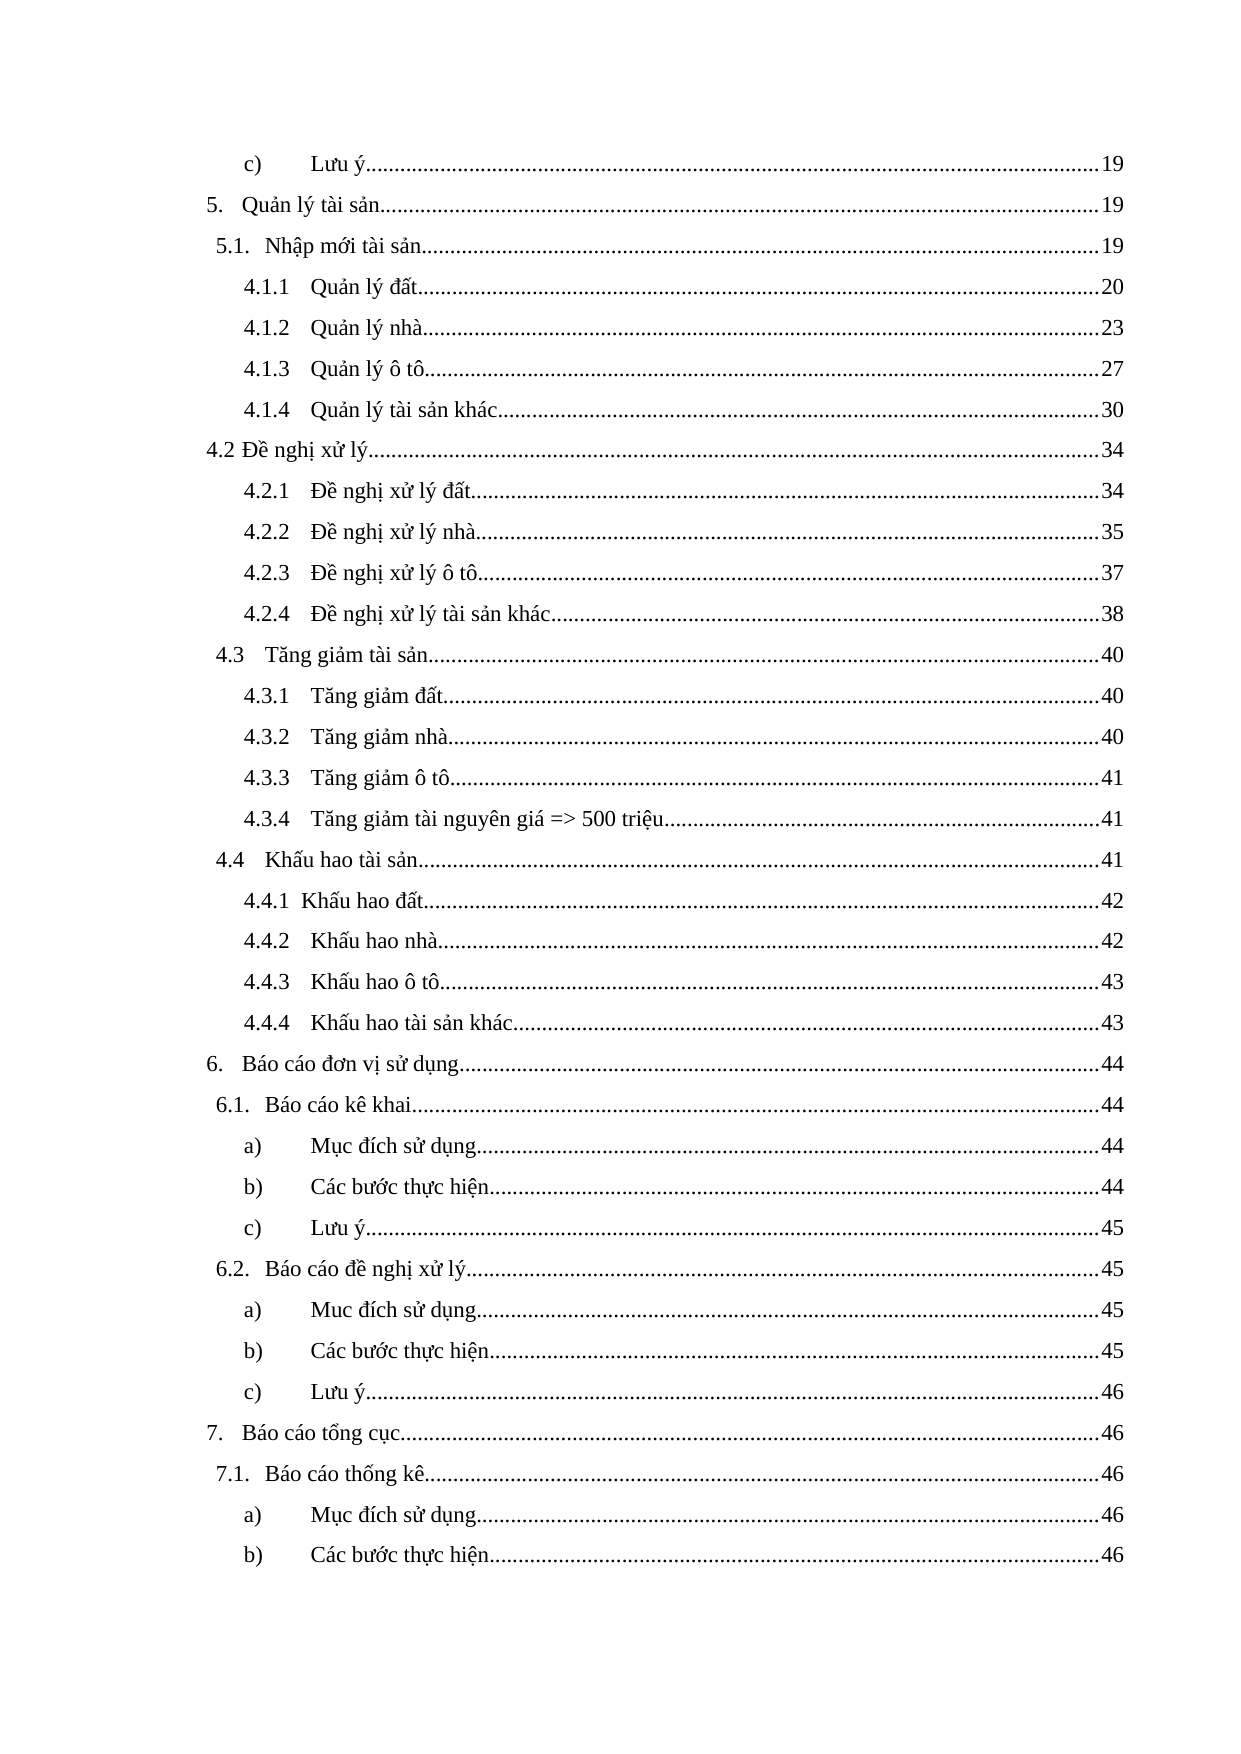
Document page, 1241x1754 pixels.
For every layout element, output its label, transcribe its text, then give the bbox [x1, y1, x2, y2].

text 5. Quản lý tài sản 19 [173, 191, 1090, 217]
text 4.3.3 Tăng giảm ô tô 41 [219, 764, 1090, 790]
text c) Lưu ý 46 [219, 1378, 1090, 1404]
text 6.1. Báo cáo kê khai 44 [196, 1091, 1090, 1118]
text 4.3 Tăng giảm tài sản 40 [196, 641, 1090, 668]
text b) Các bước thực hiện 45 [219, 1337, 1090, 1363]
text 4.4.2 Khấu hao nhà 42 [219, 927, 1090, 954]
text 7. Báo cáo tổng cục 46 [173, 1419, 1090, 1445]
text 4.4.1 Khấu hao đất 42 [219, 887, 1090, 913]
text 5.1. Nhập mới tài sản 19 [196, 232, 1090, 258]
text 4.4.4 Khấu hao tài sản khác 43 [219, 1009, 1090, 1036]
text 7.1. Báo cáo thống kê 46 [196, 1460, 1090, 1486]
text 4.2 Đề nghị xử lý 34 [173, 437, 1090, 463]
text 4.1.4 Quản lý tài sản khác 30 [219, 396, 1090, 422]
text c) Lưu ý 45 [219, 1214, 1090, 1240]
text b) Các bước thực hiện 46 [219, 1542, 1090, 1568]
text 4.2.1 Đề nghị xử lý đất 34 [219, 477, 1090, 504]
text 4.1.3 Quản lý ô tô 27 [219, 355, 1090, 381]
text 4.2.2 Đề nghị xử lý nhà 35 [219, 518, 1090, 545]
text 4.2.4 Đề nghị xử lý tài sản khác 38 [219, 600, 1090, 627]
text 4.3.2 Tăng giảm nhà 40 [219, 723, 1090, 749]
text 4.4.3 Khấu hao ô tô 43 [219, 968, 1090, 995]
text 4.3.1 Tăng giảm đất 40 [219, 682, 1090, 708]
text b) Các bước thực hiện 44 [219, 1173, 1090, 1199]
text c) Lưu ý 19 [219, 150, 1090, 176]
text 4.3.4 Tăng giảm tài nguyên giá => 500 triệu 41 [219, 805, 1090, 831]
text 6.2. Báo cáo đề nghị xử lý 45 [196, 1255, 1090, 1281]
text a) Muc đích sử dụng 45 [219, 1296, 1090, 1322]
text 4.1.2 Quản lý nhà 23 [219, 314, 1090, 340]
text 4.2.3 Đề nghị xử lý ô tô 37 [219, 559, 1090, 586]
text 6. Báo cáo đơn vị sử dụng 44 [173, 1050, 1090, 1077]
text 4.1.1 Quản lý đất 20 [219, 273, 1090, 299]
text 4.4 Khấu hao tài sản 41 [196, 846, 1090, 872]
text a) Mục đích sử dụng 46 [219, 1501, 1090, 1527]
text a) Mục đích sử dụng 44 [219, 1132, 1090, 1158]
